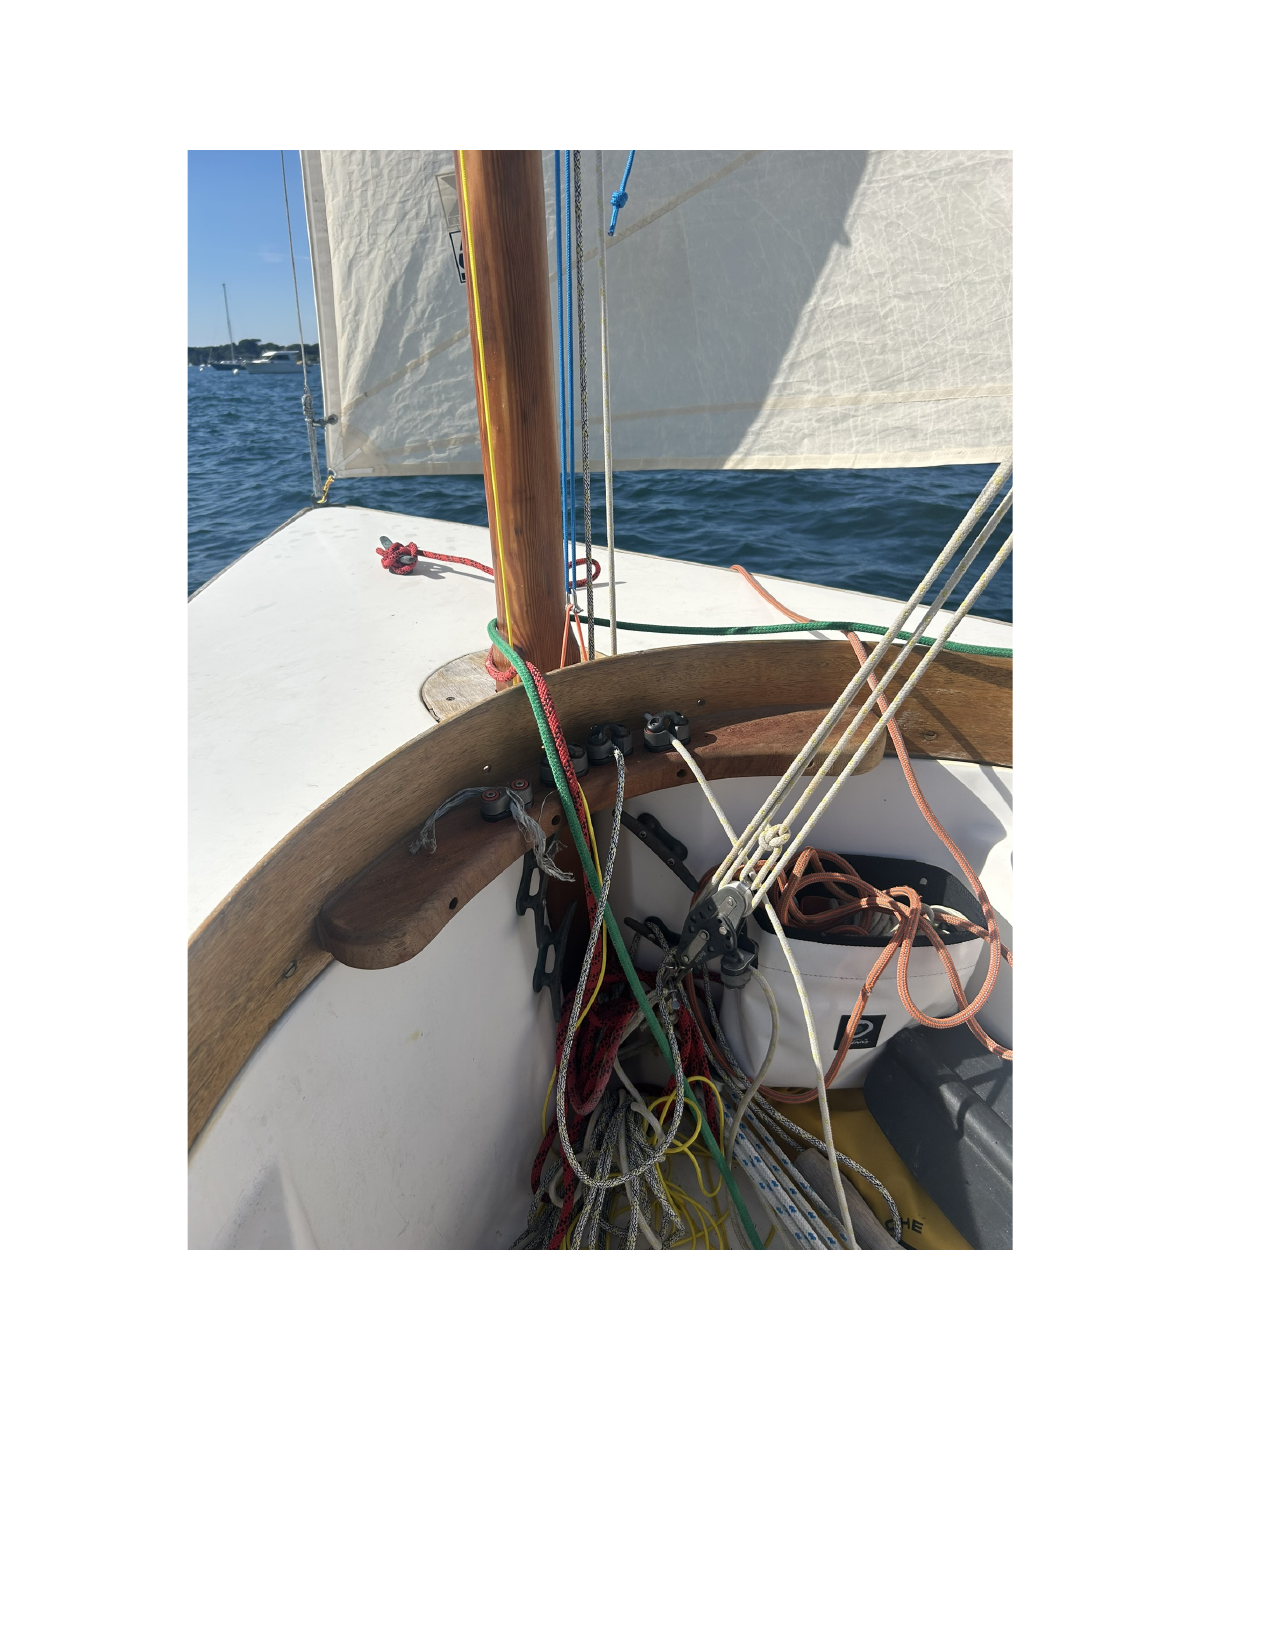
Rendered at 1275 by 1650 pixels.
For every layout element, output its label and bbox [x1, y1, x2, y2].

picture [187, 150, 1013, 1250]
